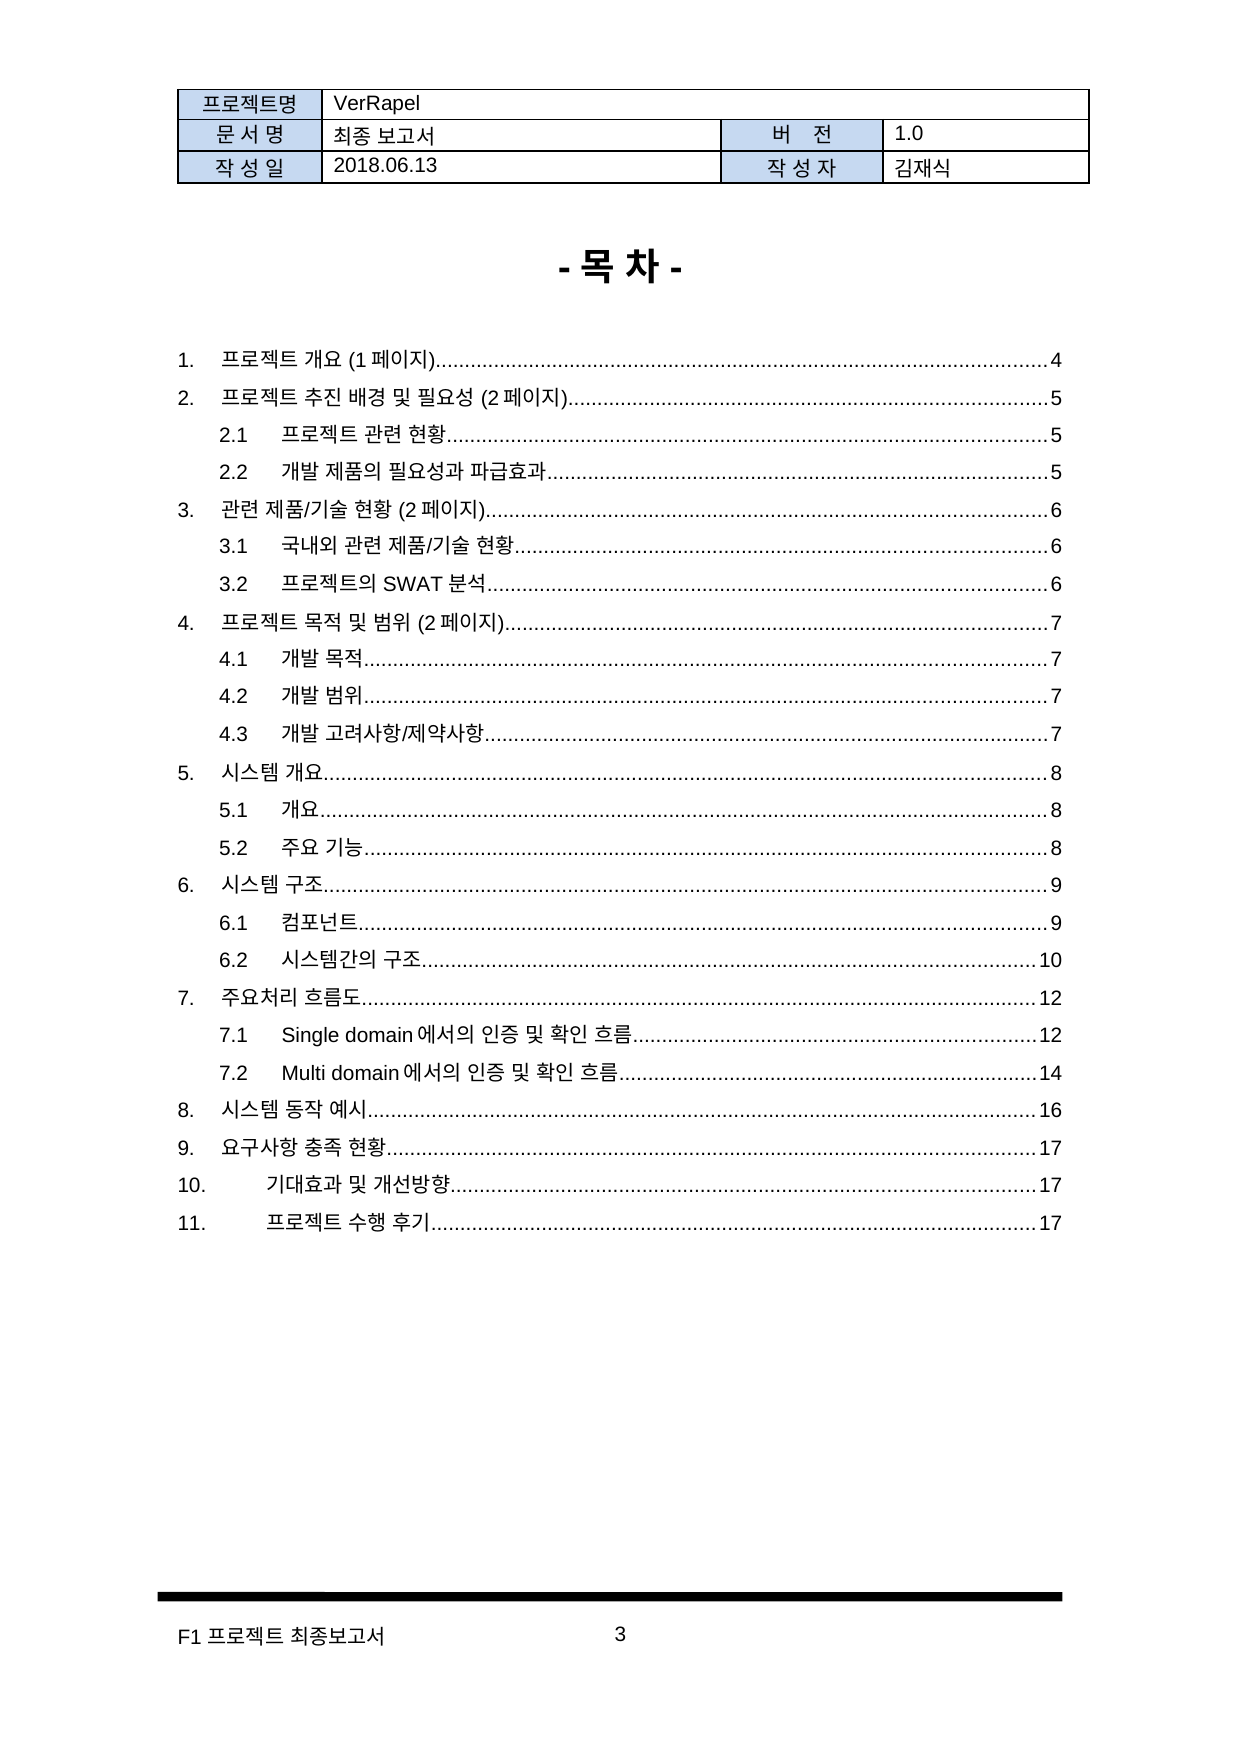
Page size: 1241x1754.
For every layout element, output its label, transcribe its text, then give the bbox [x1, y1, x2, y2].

text 4.1 개발 목적 7 [219, 639, 1063, 677]
text 5. 시스템 개요 8 [177, 752, 1063, 789]
text 3.2 프로젝트의 SWAT 분석 6 [219, 564, 1063, 602]
text 2.2 개발 제품의 필요성과 파급효과 5 [219, 452, 1063, 489]
text 10. 기대효과 및 개선방향 17 [177, 1164, 1063, 1202]
text 5.1 개요 8 [219, 789, 1063, 827]
text 4. 프로젝트 목적 및 범위 (2페이지) 7 [177, 602, 1063, 639]
text 4.2 개발 범위 7 [219, 677, 1063, 714]
text 2.1 프로젝트 관련 현황 5 [219, 414, 1063, 452]
text 9. 요구사항 충족 현황 17 [177, 1127, 1063, 1164]
text - 목 차 - [177, 227, 1063, 302]
text 6.1 컴포넌트 9 [219, 902, 1063, 939]
text 6. 시스템 구조 9 [177, 864, 1063, 902]
text 1. 프로젝트 개요 (1페이지) 4 [177, 339, 1063, 377]
text 7.2 Multi domain에서의 인증 및 확인 흐름 14 [219, 1052, 1063, 1089]
text 8. 시스템 동작 예시 16 [177, 1089, 1063, 1127]
text 3. 관련 제품/기술 현황 (2페이지) 6 [177, 489, 1063, 527]
text 4.3 개발 고려사항/제약사항 7 [219, 714, 1063, 752]
text 7.1 Single domain에서의 인증 및 확인 흐름 12 [219, 1014, 1063, 1052]
text 5.2 주요 기능 8 [219, 827, 1063, 864]
text 7. 주요처리 흐름도 12 [177, 977, 1063, 1014]
text 2. 프로젝트 추진 배경 및 필요성 (2페이지) 5 [177, 377, 1063, 414]
text 11. 프로젝트 수행 후기 17 [177, 1202, 1063, 1239]
text 6.2 시스템간의 구조 10 [219, 939, 1063, 977]
text 3.1 국내외 관련 제품/기술 현황 6 [219, 527, 1063, 564]
